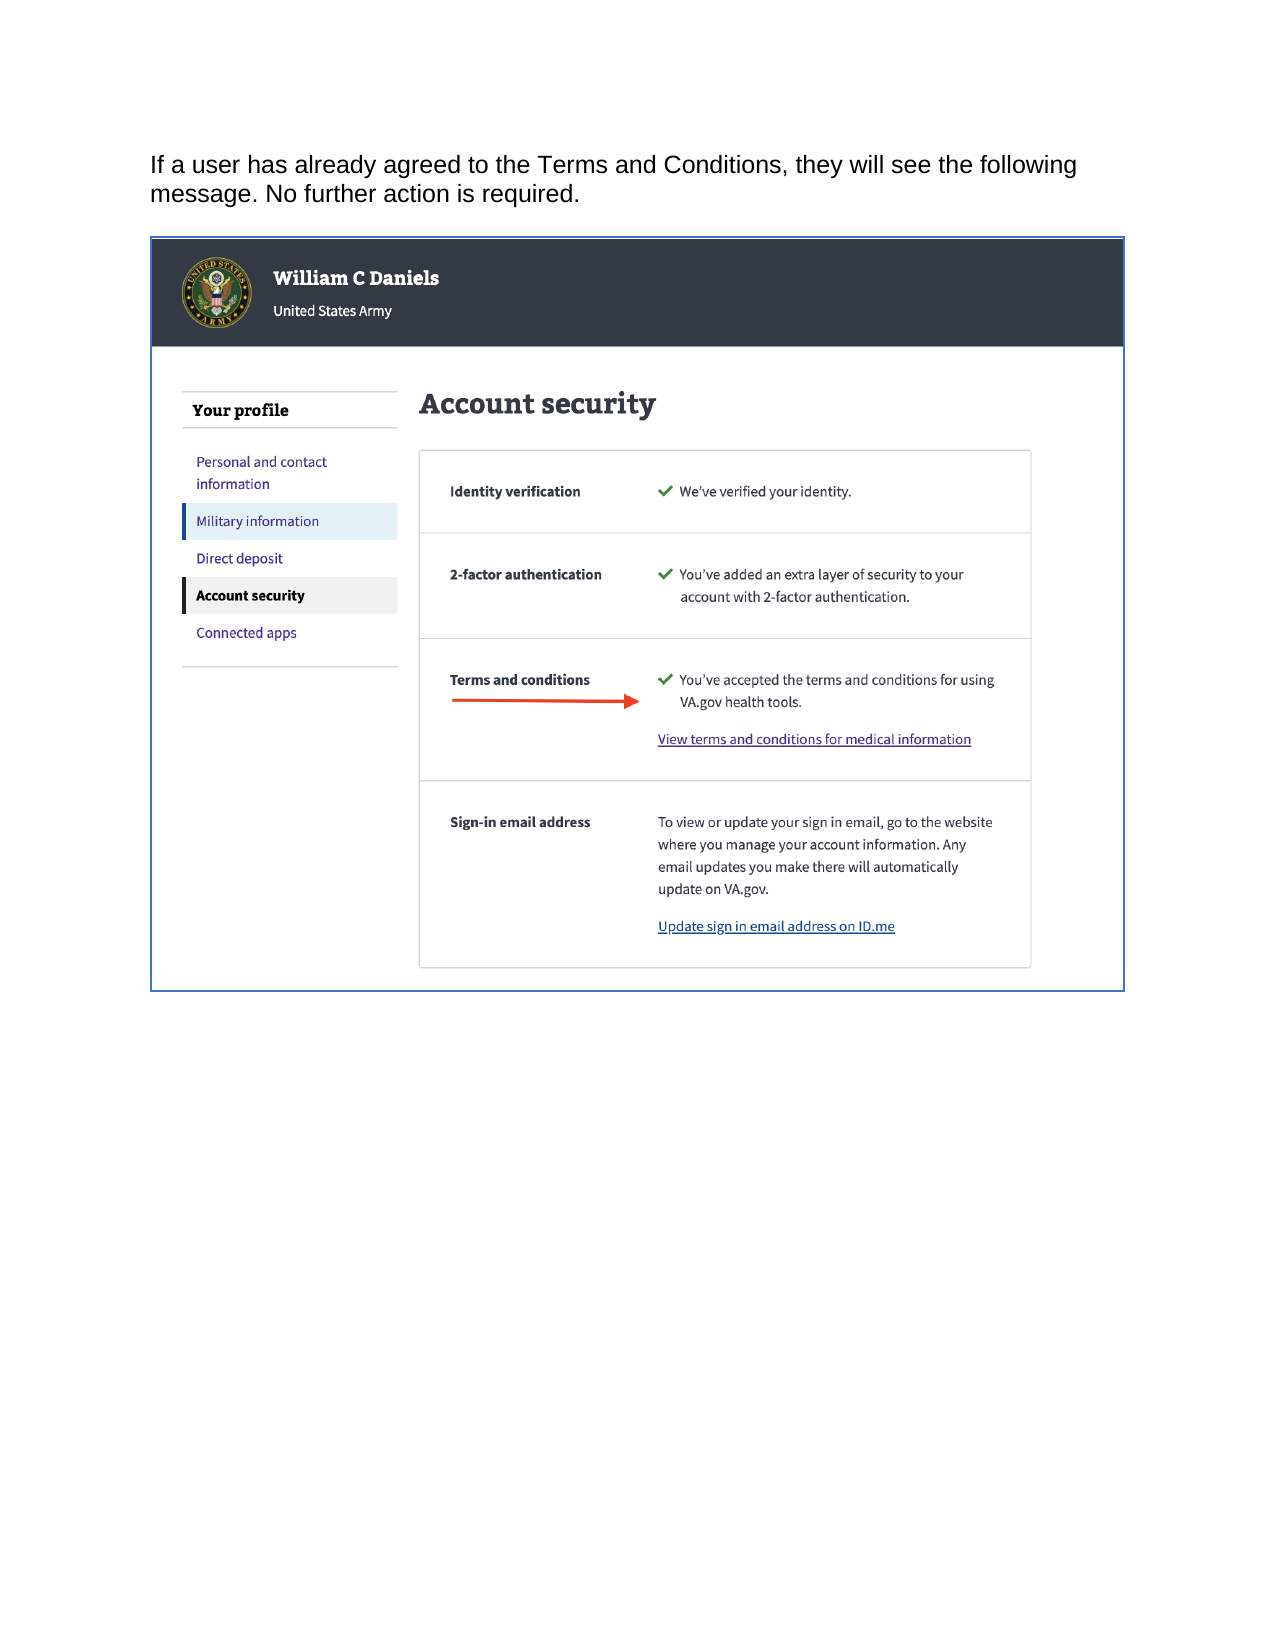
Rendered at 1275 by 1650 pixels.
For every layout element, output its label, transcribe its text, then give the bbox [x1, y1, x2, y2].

text If a user has already agreed to the Terms and Conditions, they will see the following message. No further action is required. [150, 150, 1125, 207]
picture [152, 238, 1123, 990]
